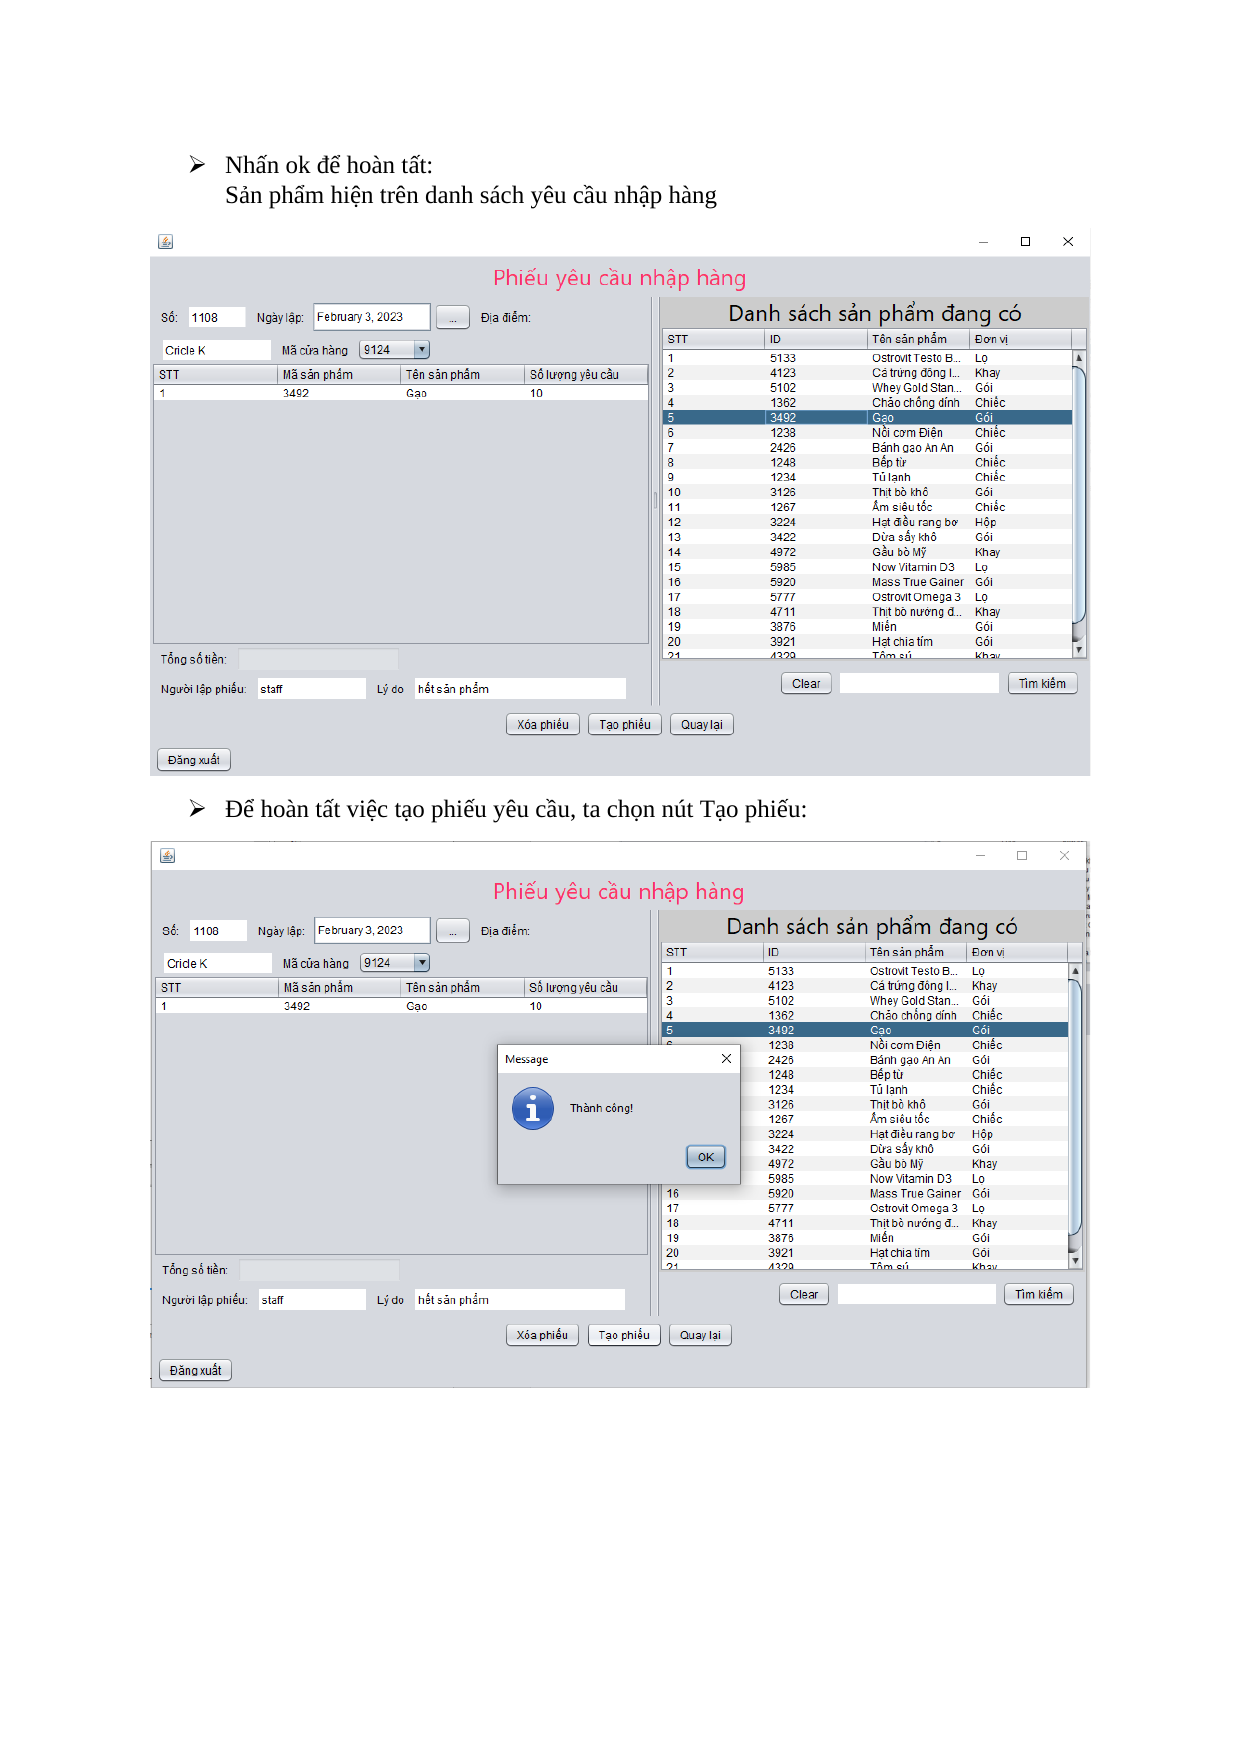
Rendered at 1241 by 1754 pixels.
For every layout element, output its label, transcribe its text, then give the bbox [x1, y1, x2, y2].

list Sản phẩm hiện trên danh sách yêu cầu nhập hàng [225, 180, 1090, 209]
picture [150, 841, 1091, 1388]
list Để hoàn tất việc tạo phiếu yêu cầu, ta chọn nút Tạo phiếu: [187, 794, 1090, 823]
picture [150, 228, 1091, 776]
list Nhấn ok để hoàn tất: [187, 150, 1090, 179]
